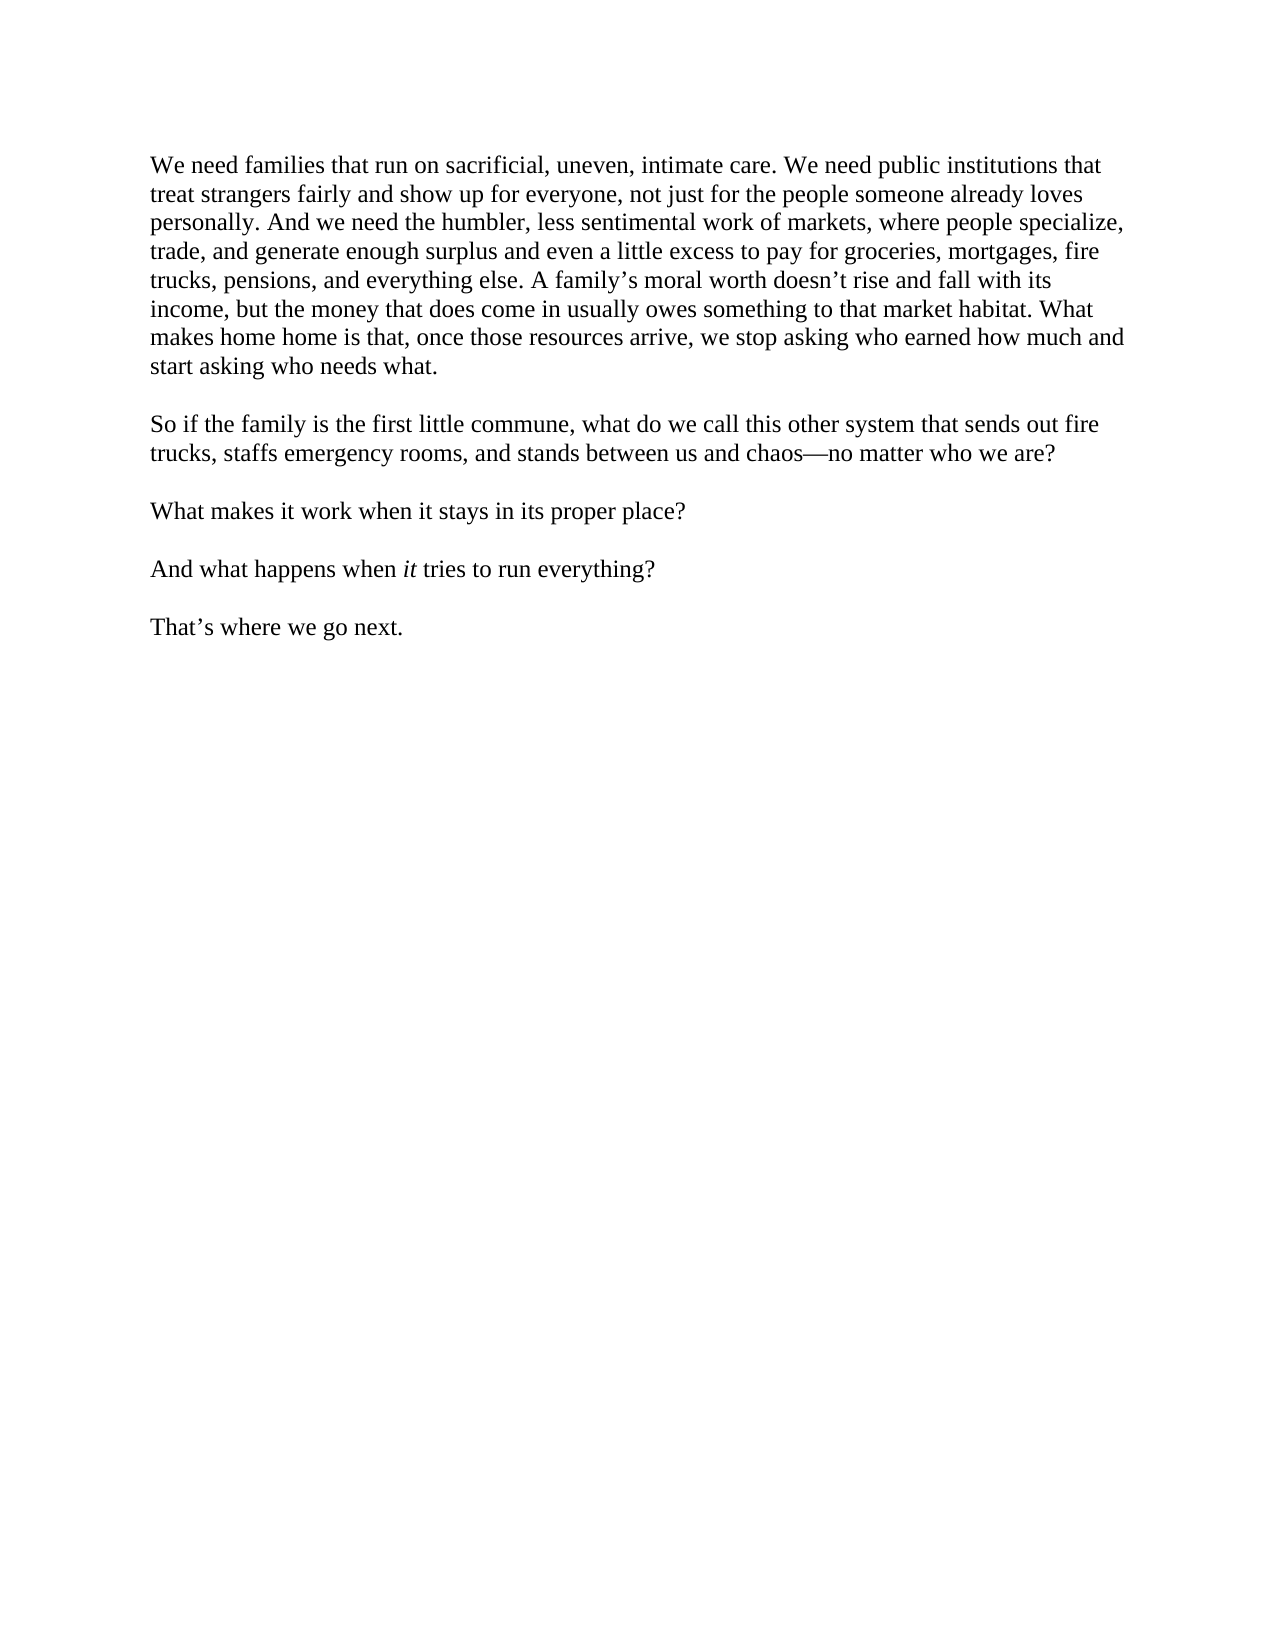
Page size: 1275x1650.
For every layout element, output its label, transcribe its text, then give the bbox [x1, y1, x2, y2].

text And what happens when it tries to run everything? [150, 554, 1125, 582]
text That’s where we go next. [150, 612, 1125, 640]
text So if the family is the first little commune, what do we call this other system that sends out fire trucks, staffs emergency rooms, and stands between us and chaos—no matter who we are? [150, 409, 1125, 467]
text We need families that run on sacrificial, uneven, intimate care. We need public institutions that treat strangers fairly and show up for everyone, not just for the people someone already loves personally. And we need the humbler, less sentimental work of markets, where people specialize, trade, and generate enough surplus and even a little excess to pay for groceries, mortgages, fire trucks, pensions, and everything else. A family’s moral worth doesn’t rise and fall with its income, but the money that does come in usually owes something to that market habitat. What makes home home is that, once those resources arrive, we stop asking who earned how much and start asking who needs what. [150, 150, 1125, 380]
text What makes it work when it stays in its proper place? [150, 496, 1125, 524]
